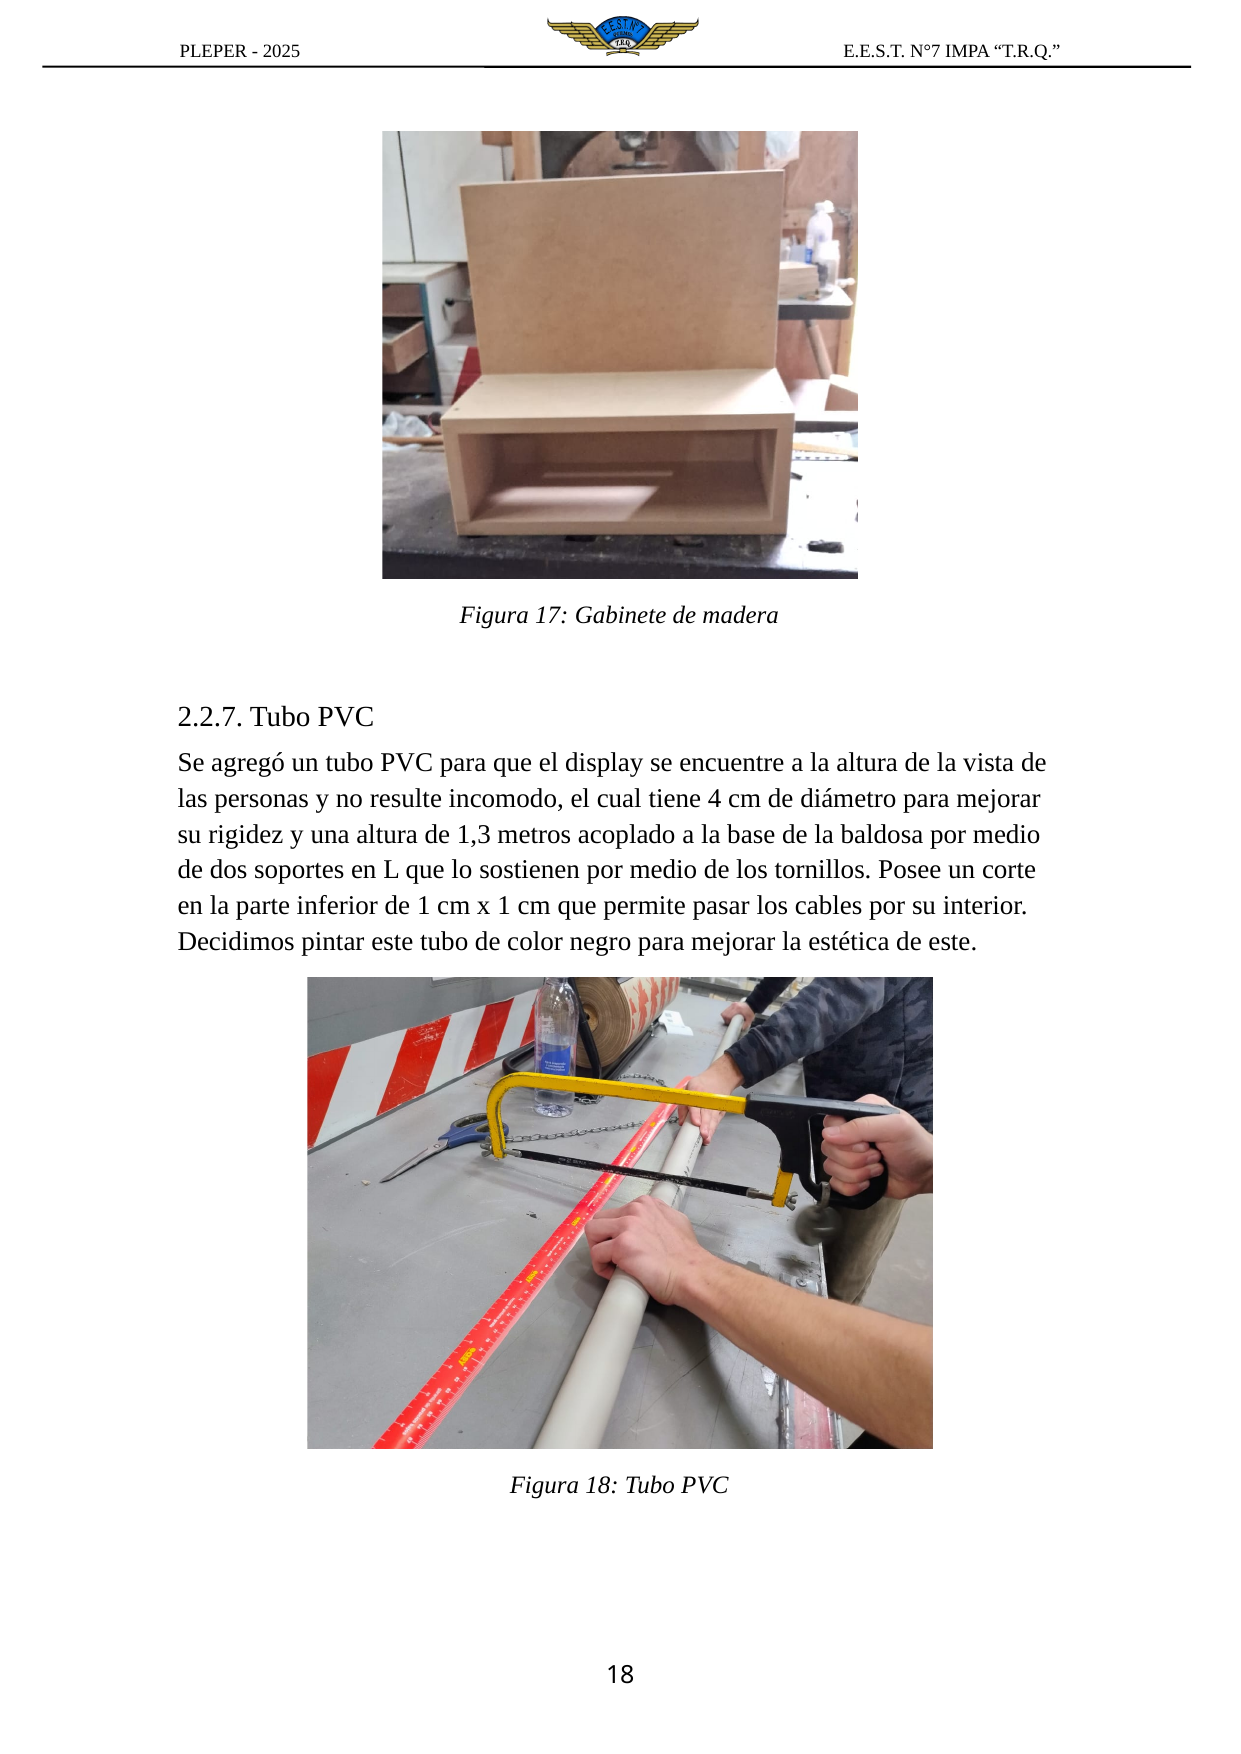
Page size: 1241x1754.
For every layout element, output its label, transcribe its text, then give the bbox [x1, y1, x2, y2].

subtitle 2.2.7. Tubo PVC [177, 699, 1063, 733]
text Se agregó un tubo PVC para que el display se encuentre a la altura de la vista de las personas y no resulte incomodo, el cual tiene 4 cm de diámetro para mejorar su rigidez y una altura de 1,3 metros acoplado a la base de la baldosa por medio de dos soportes en L que lo sostienen por medio de los tornillos. Posee un corte en la parte inferior de 1 cm x 1 cm que permite pasar los cables por su interior. Decidimos pintar este tubo de color negro para mejorar la estética de este. [177, 746, 1063, 956]
text Figura 18: Tubo PVC [177, 1470, 1063, 1499]
text Figura 17: Gabinete de madera [177, 600, 1063, 629]
picture [307, 977, 933, 1449]
picture [382, 131, 858, 579]
picture [543, 14, 703, 58]
